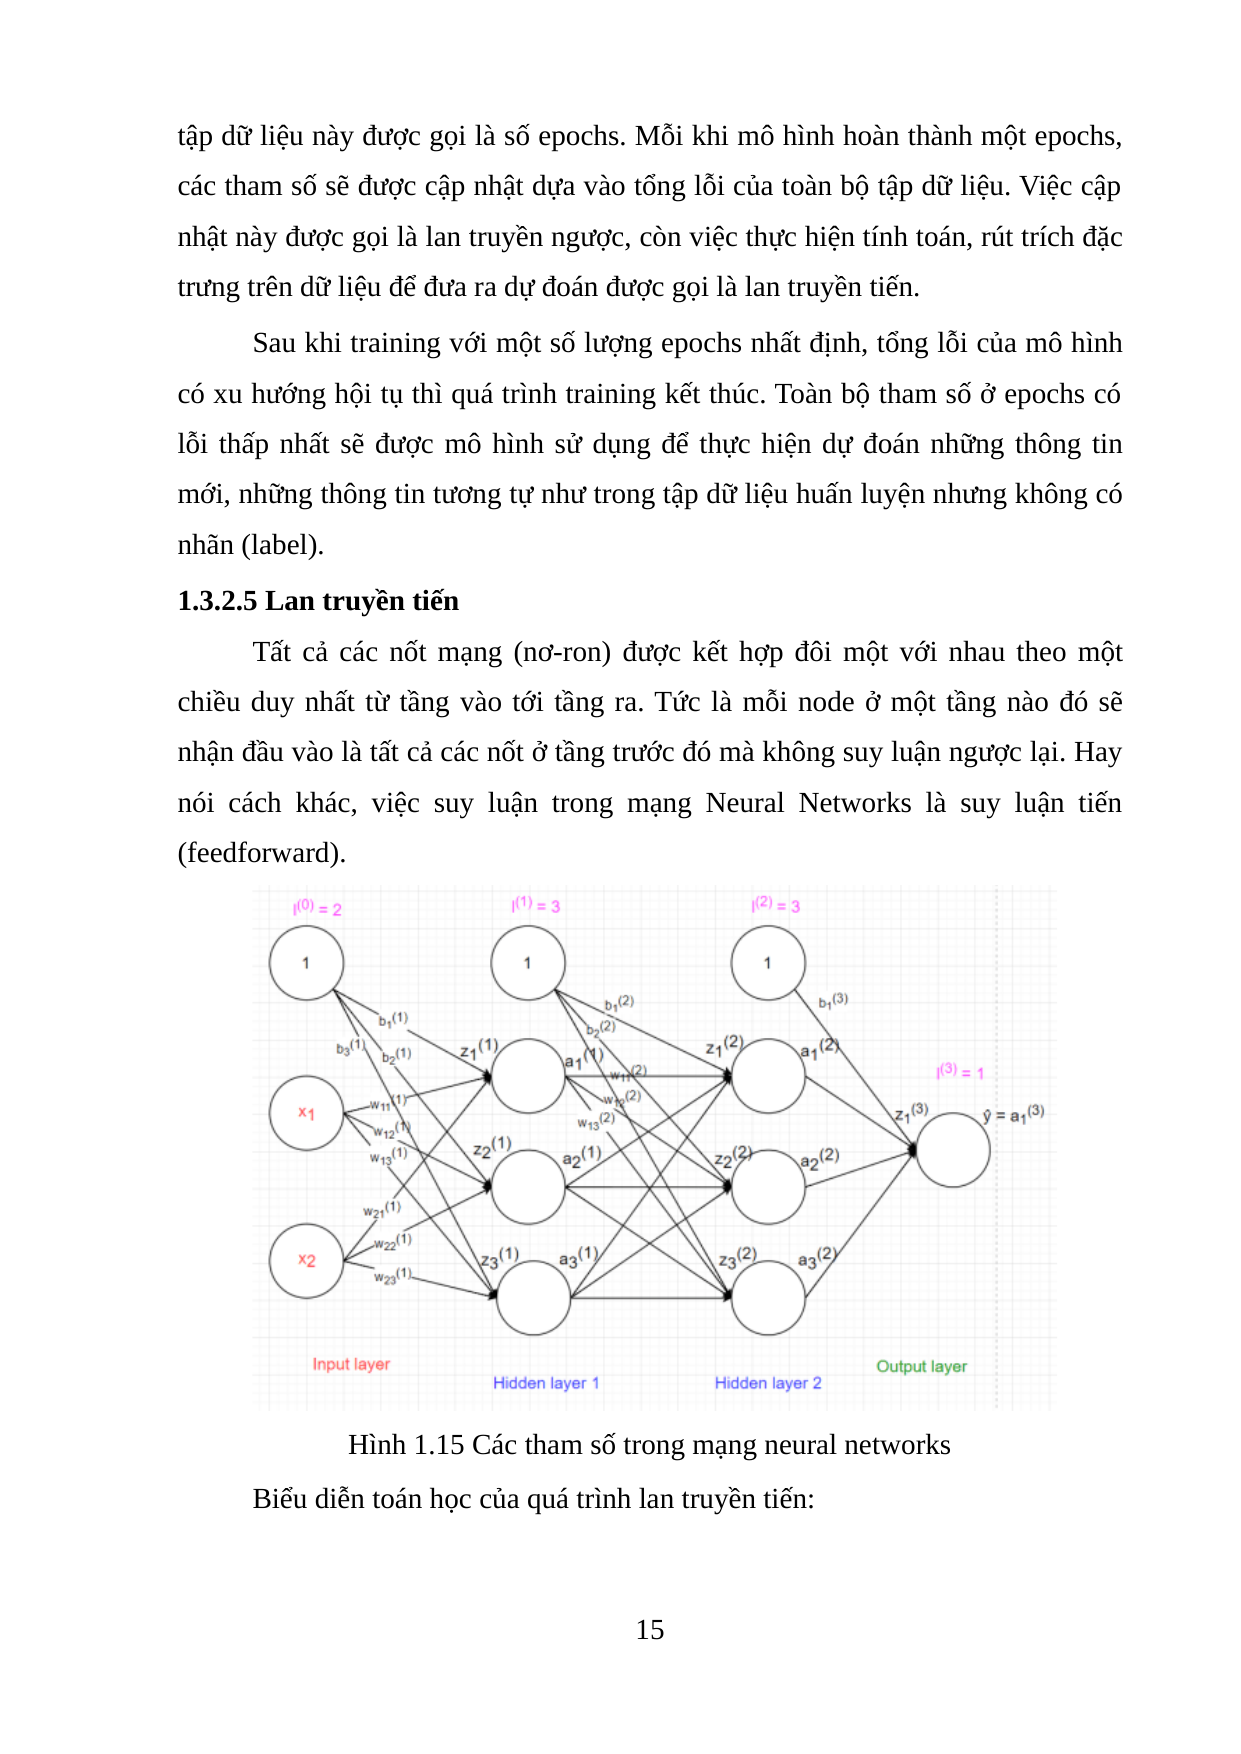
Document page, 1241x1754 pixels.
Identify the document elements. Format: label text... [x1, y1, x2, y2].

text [177, 118, 1124, 303]
text Biểu diễn toán học của quá trình lan truyền tiến: [177, 1481, 1124, 1515]
text Hình 1.15 Các tham số trong mạng neural networks [177, 1427, 1122, 1461]
picture [252, 885, 1058, 1411]
text Tất cả các nốt mạng (nơ-ron) được kết hợp đôi một với nhau theo một chiều duy nhất từ tầng vào tới tầng ra. Tức là mỗi node ở một tầng nào đó sẽ nhận đầu vào là tất cả các nốt ở tầng trước đó mà không suy luận ngược lại. Hay nói cách khác, việc suy luận trong mạng Neural Networks là suy luận tiến (feedforward). [177, 634, 1124, 868]
text Sau khi training với một số lượng epochs nhất định, tổng lỗi của mô hình có xu hướng hội tụ thì quá trình training kết thúc. Toàn bộ tham số ở epochs có lỗi thấp nhất sẽ được mô hình sử dụng để thực hiện dự đoán những thông tin mới, những thông tin tương tự như trong tập dữ liệu huấn luyện nhưng không có nhãn (label). [177, 326, 1124, 560]
subtitle 1.3.2.5 Lan truyền tiến [177, 583, 1124, 617]
